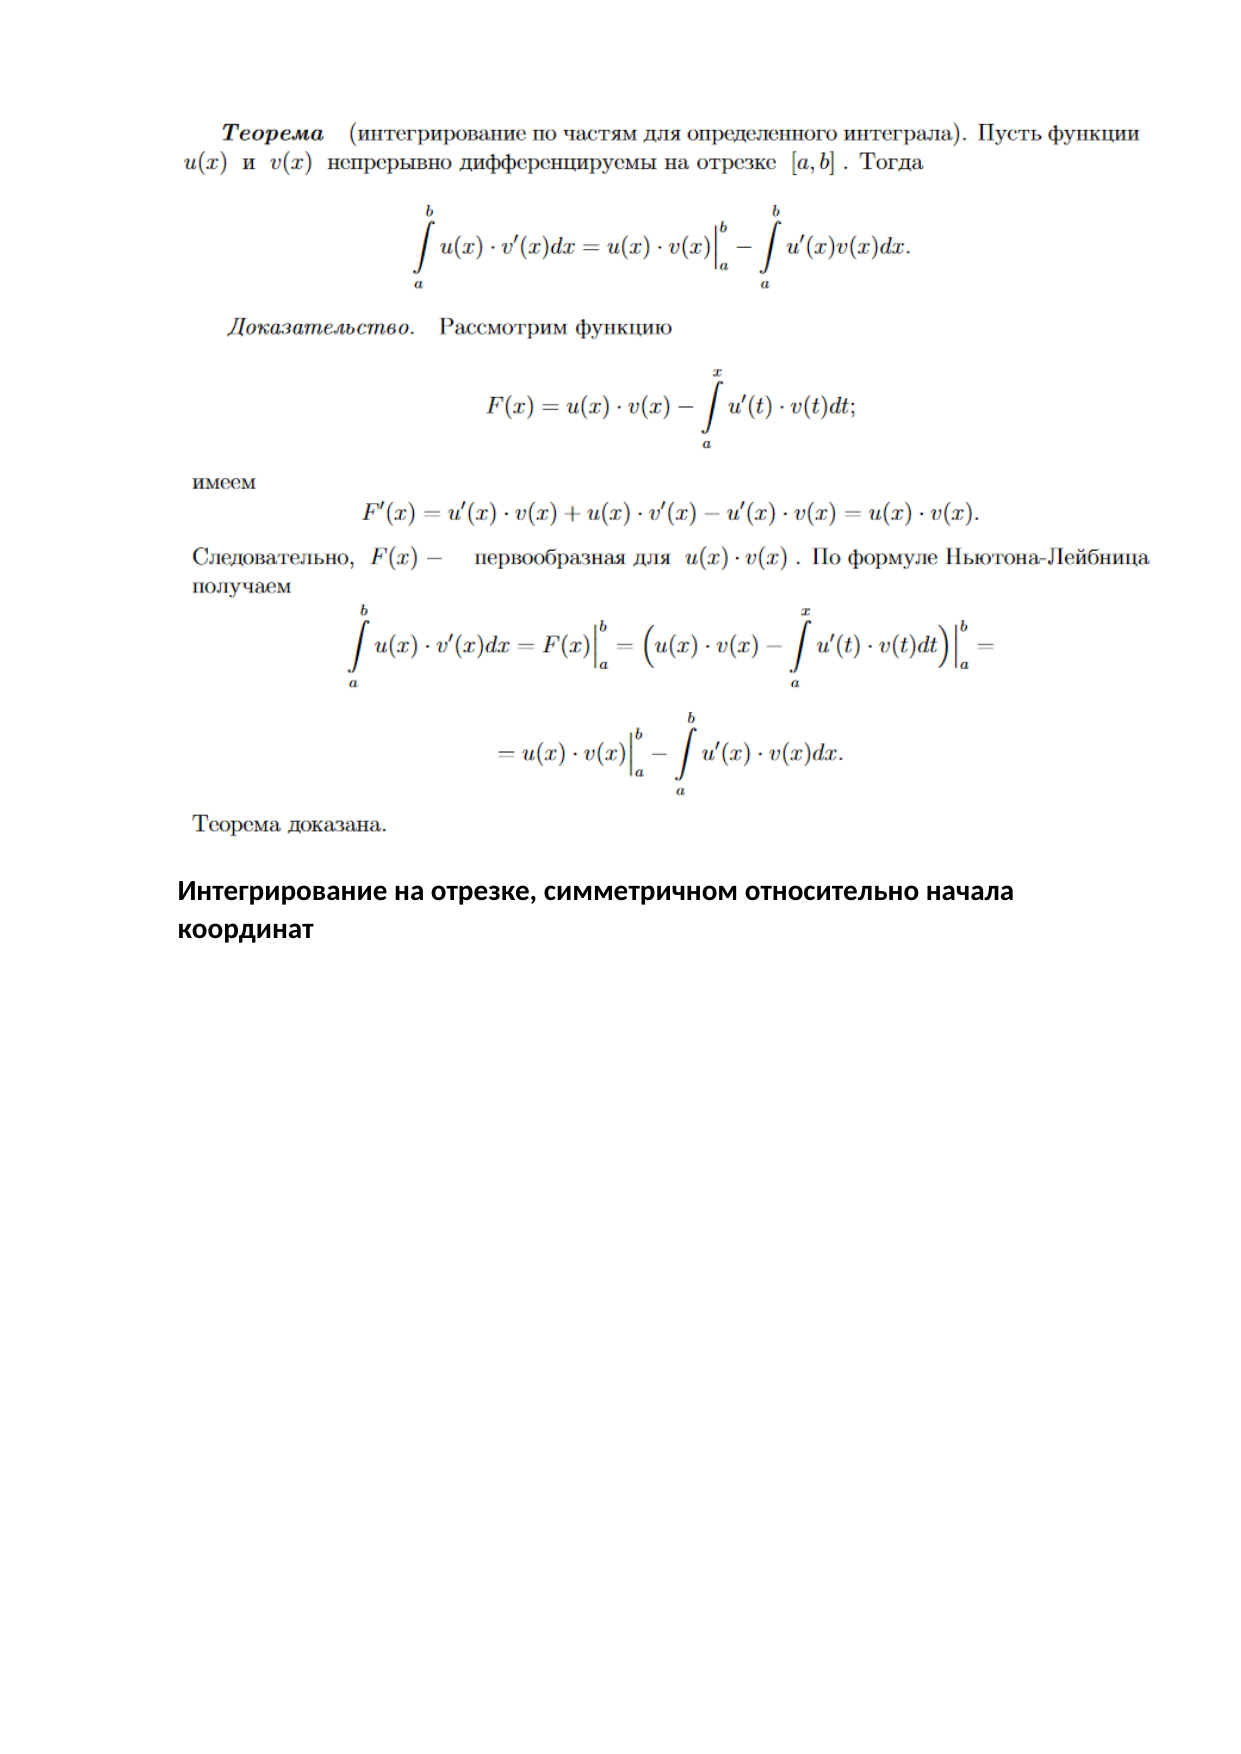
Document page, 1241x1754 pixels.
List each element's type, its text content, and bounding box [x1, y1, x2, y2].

picture [177, 118, 1152, 304]
picture [177, 306, 1152, 853]
text Интегрирование на отрезке, симметричном относительно начала координат [177, 872, 1152, 946]
